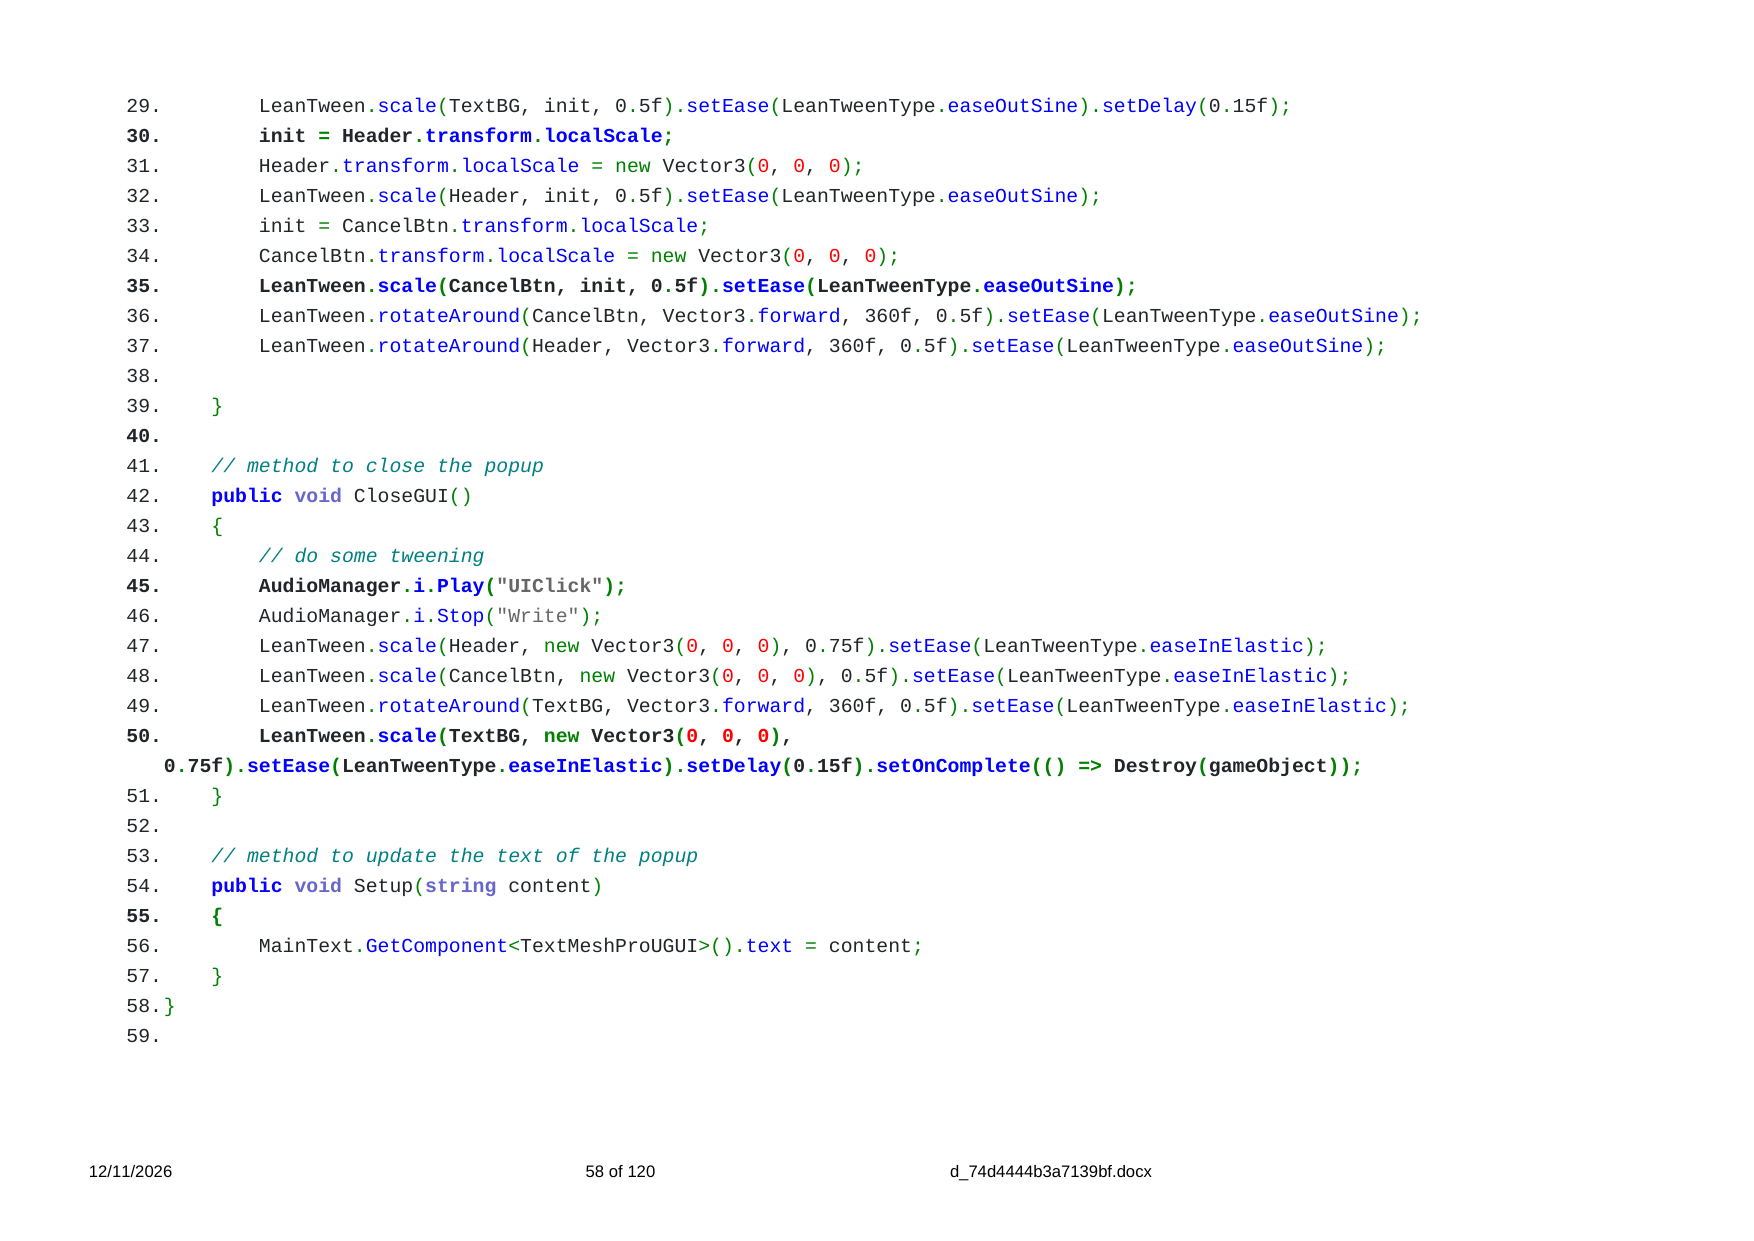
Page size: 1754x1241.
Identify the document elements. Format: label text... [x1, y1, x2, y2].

list LeanTween.scale(CancelBtn, init, 0.5f).setEase(LeanTweenType.easeOutSine); [126, 269, 1665, 299]
list LeanTween.scale(TextBG, new Vector3(0, 0, 0), 0.75f).setEase(LeanTweenType.easeInElastic).setDelay(0.15f).setOnComplete(() => Destroy(gameObject)); [126, 719, 1665, 779]
list LeanTween.scale(CancelBtn, new Vector3(0, 0, 0), 0.5f).setEase(LeanTweenType.easeInElastic); [126, 659, 1665, 689]
list LeanTween.rotateAround(TextBG, Vector3.forward, 360f, 0.5f).setEase(LeanTweenType.easeInElastic); [126, 689, 1665, 719]
list // do some tweening [126, 539, 1665, 569]
list init = CancelBtn.transform.localScale; [126, 209, 1665, 239]
list init = Header.transform.localScale; [126, 119, 1665, 149]
list CancelBtn.transform.localScale = new Vector3(0, 0, 0); [126, 239, 1665, 269]
list { [126, 509, 1665, 539]
list } [126, 959, 1665, 989]
list LeanTween.rotateAround(CancelBtn, Vector3.forward, 360f, 0.5f).setEase(LeanTweenType.easeOutSine); [126, 299, 1665, 329]
list MainText.GetComponent<TextMeshProUGUI>().text = content; [126, 929, 1665, 959]
list Header.transform.localScale = new Vector3(0, 0, 0); [126, 149, 1665, 179]
list // method to update the text of the popup [126, 839, 1665, 869]
list LeanTween.rotateAround(Header, Vector3.forward, 360f, 0.5f).setEase(LeanTweenType.easeOutSine); [126, 329, 1665, 359]
list AudioManager.i.Play("UIClick"); [126, 569, 1665, 599]
list { [126, 899, 1665, 929]
list // method to close the popup [126, 449, 1665, 479]
list LeanTween.scale(TextBG, init, 0.5f).setEase(LeanTweenType.easeOutSine).setDelay(0.15f); [126, 89, 1665, 119]
list } [126, 779, 1665, 809]
list public void CloseGUI() [126, 479, 1665, 509]
list LeanTween.scale(Header, init, 0.5f).setEase(LeanTweenType.easeOutSine); [126, 179, 1665, 209]
list } [126, 389, 1665, 419]
list } [126, 989, 1665, 1019]
list AudioManager.i.Stop("Write"); [126, 599, 1665, 629]
list LeanTween.scale(Header, new Vector3(0, 0, 0), 0.75f).setEase(LeanTweenType.easeInElastic); [126, 629, 1665, 659]
list public void Setup(string content) [126, 869, 1665, 899]
